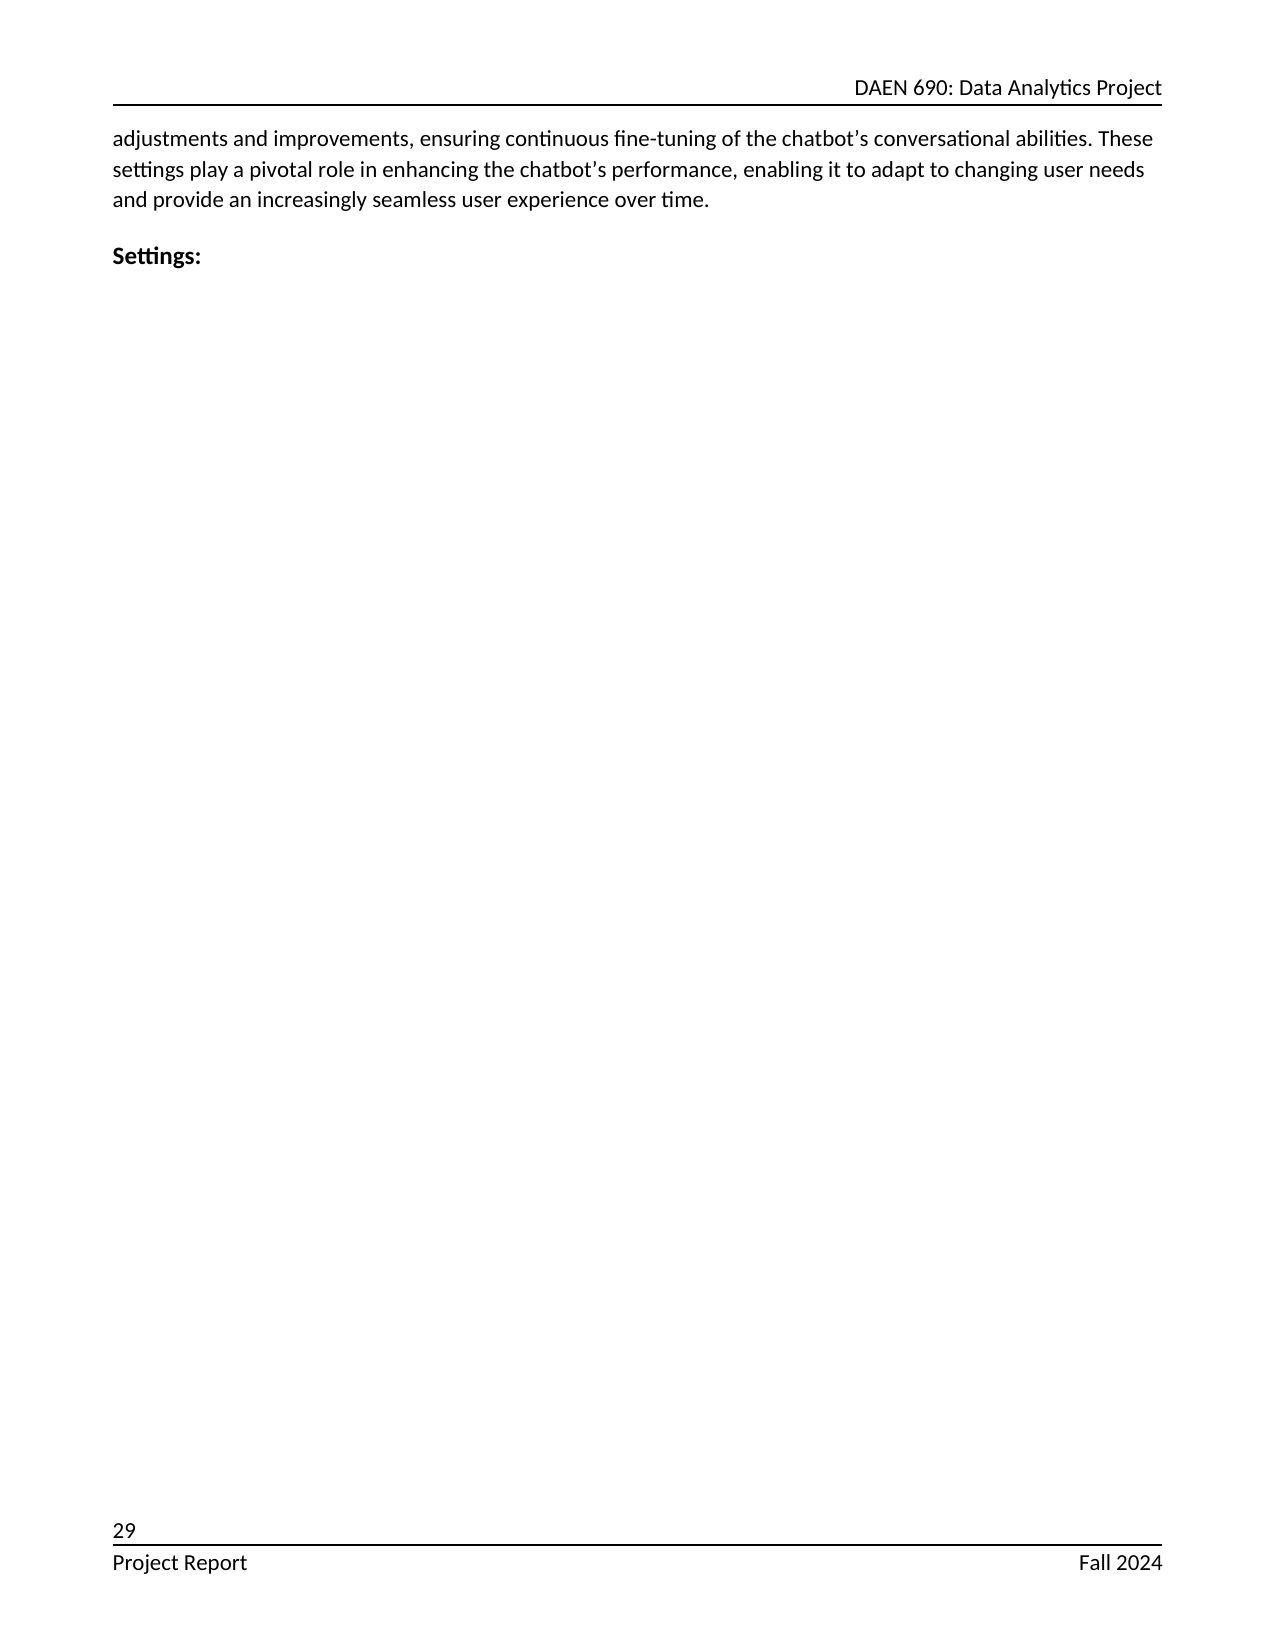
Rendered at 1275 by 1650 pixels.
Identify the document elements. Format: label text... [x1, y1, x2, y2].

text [112, 124, 1162, 213]
text Settings: [112, 240, 1162, 271]
